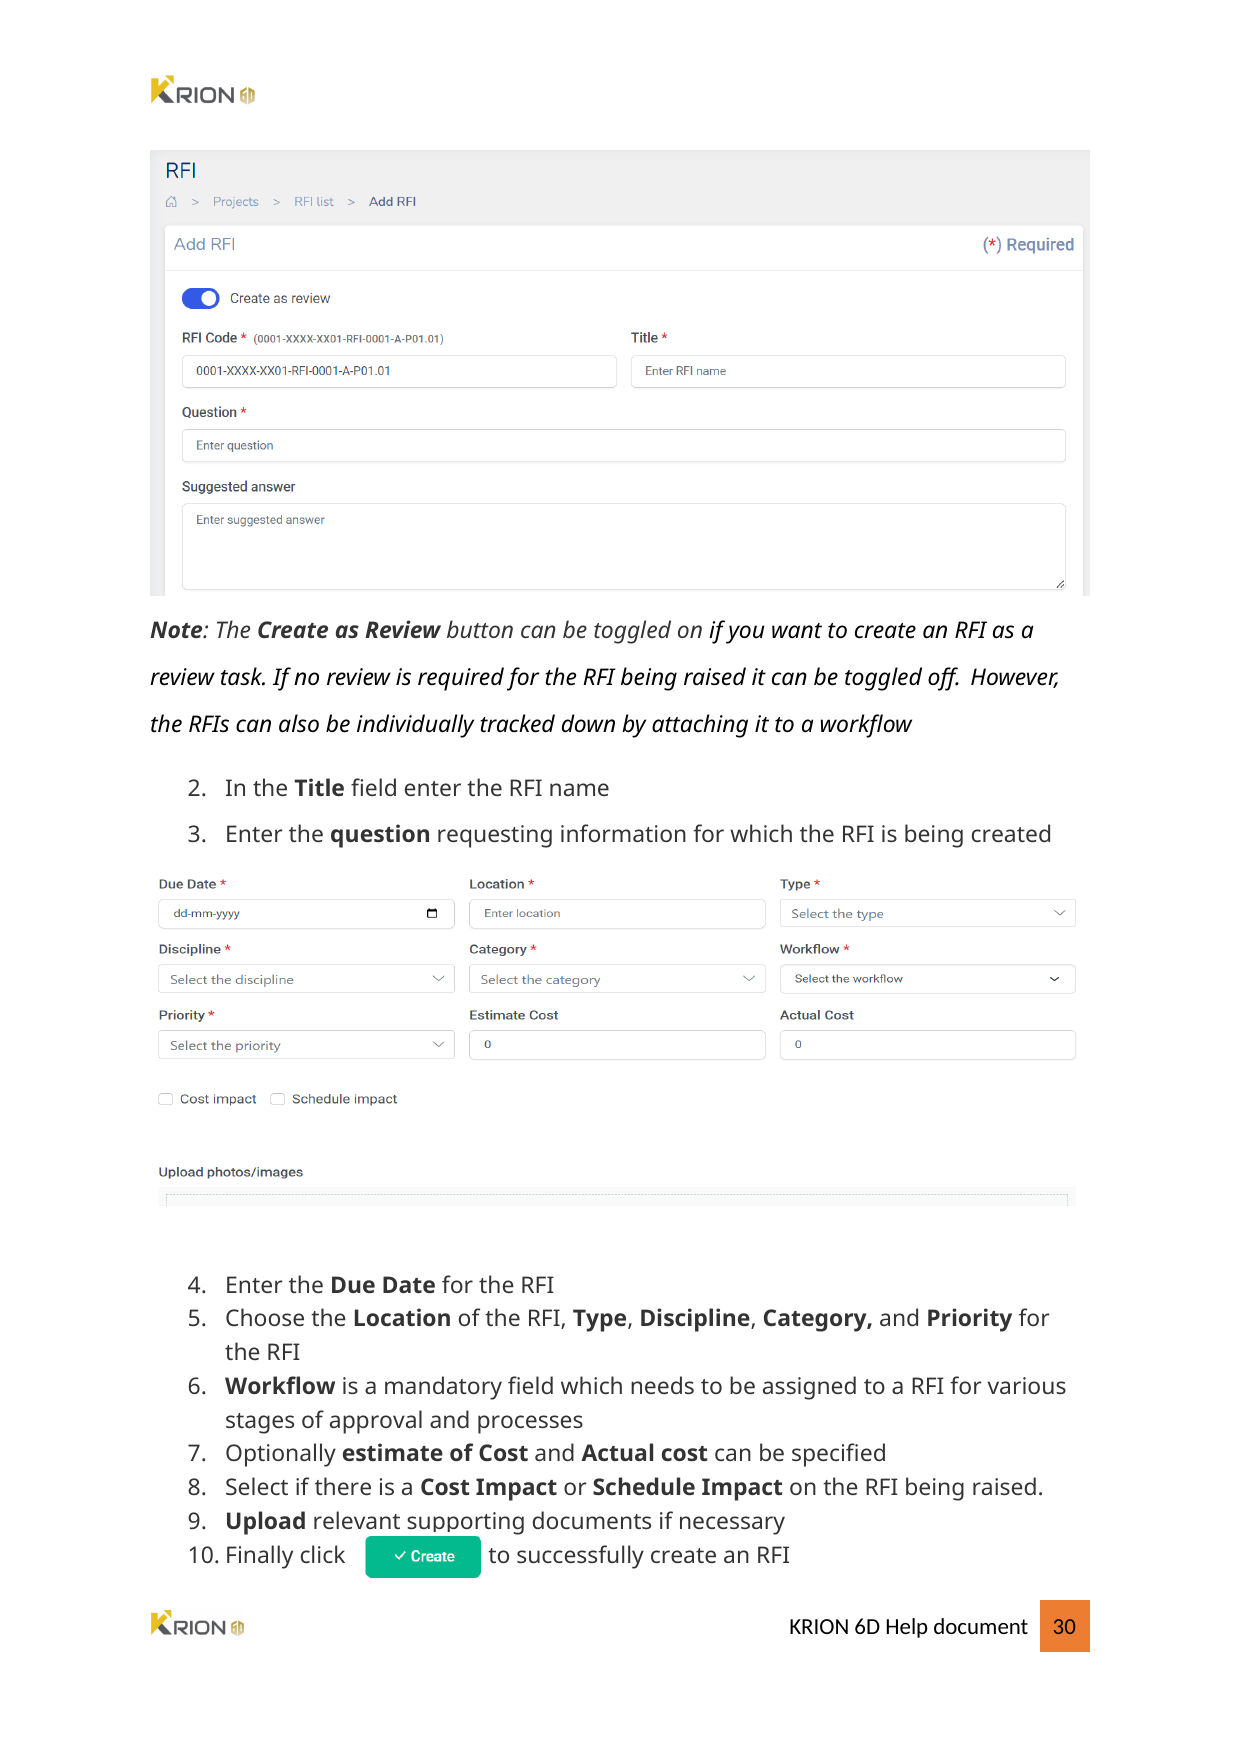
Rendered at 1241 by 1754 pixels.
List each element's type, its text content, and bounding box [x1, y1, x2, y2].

list Upload relevant supporting documents if necessary [187, 1505, 1090, 1536]
list Enter the question requesting information for which the RFI is being created [187, 818, 1090, 850]
text Note: The Create as Review button can be toggled on if you want to create an RFI as a review task. If no review is required for the RFI being raised it can be toggled off. However, the RFIs can also be individually tracked down by attaching it to a workflow [150, 614, 1090, 739]
list Finally click to successfully create an RFI [483, 1539, 1090, 1570]
picture [362, 1532, 483, 1579]
list Optionally estimate of Cost and Actual cost can be specified [187, 1437, 1090, 1469]
list Finally click to successfully create an RFI [187, 1539, 362, 1570]
picture [150, 150, 1091, 596]
list In the Title field enter the RFI name [187, 772, 1090, 803]
picture [155, 870, 1091, 1206]
list Select if there is a Cost Impact or Schedule Impact on the RFI being raised. [187, 1471, 1090, 1502]
list Workflow is a mandatory field which needs to be assigned to a RFI for various stages of approval and processes [187, 1370, 1090, 1435]
picture [150, 1608, 246, 1638]
list Choose the Location of the RFI, Type, Discipline, Category, and Priority for the RFI [187, 1302, 1090, 1367]
list Enter the Due Date for the RFI [187, 1269, 1090, 1300]
picture [150, 73, 257, 107]
